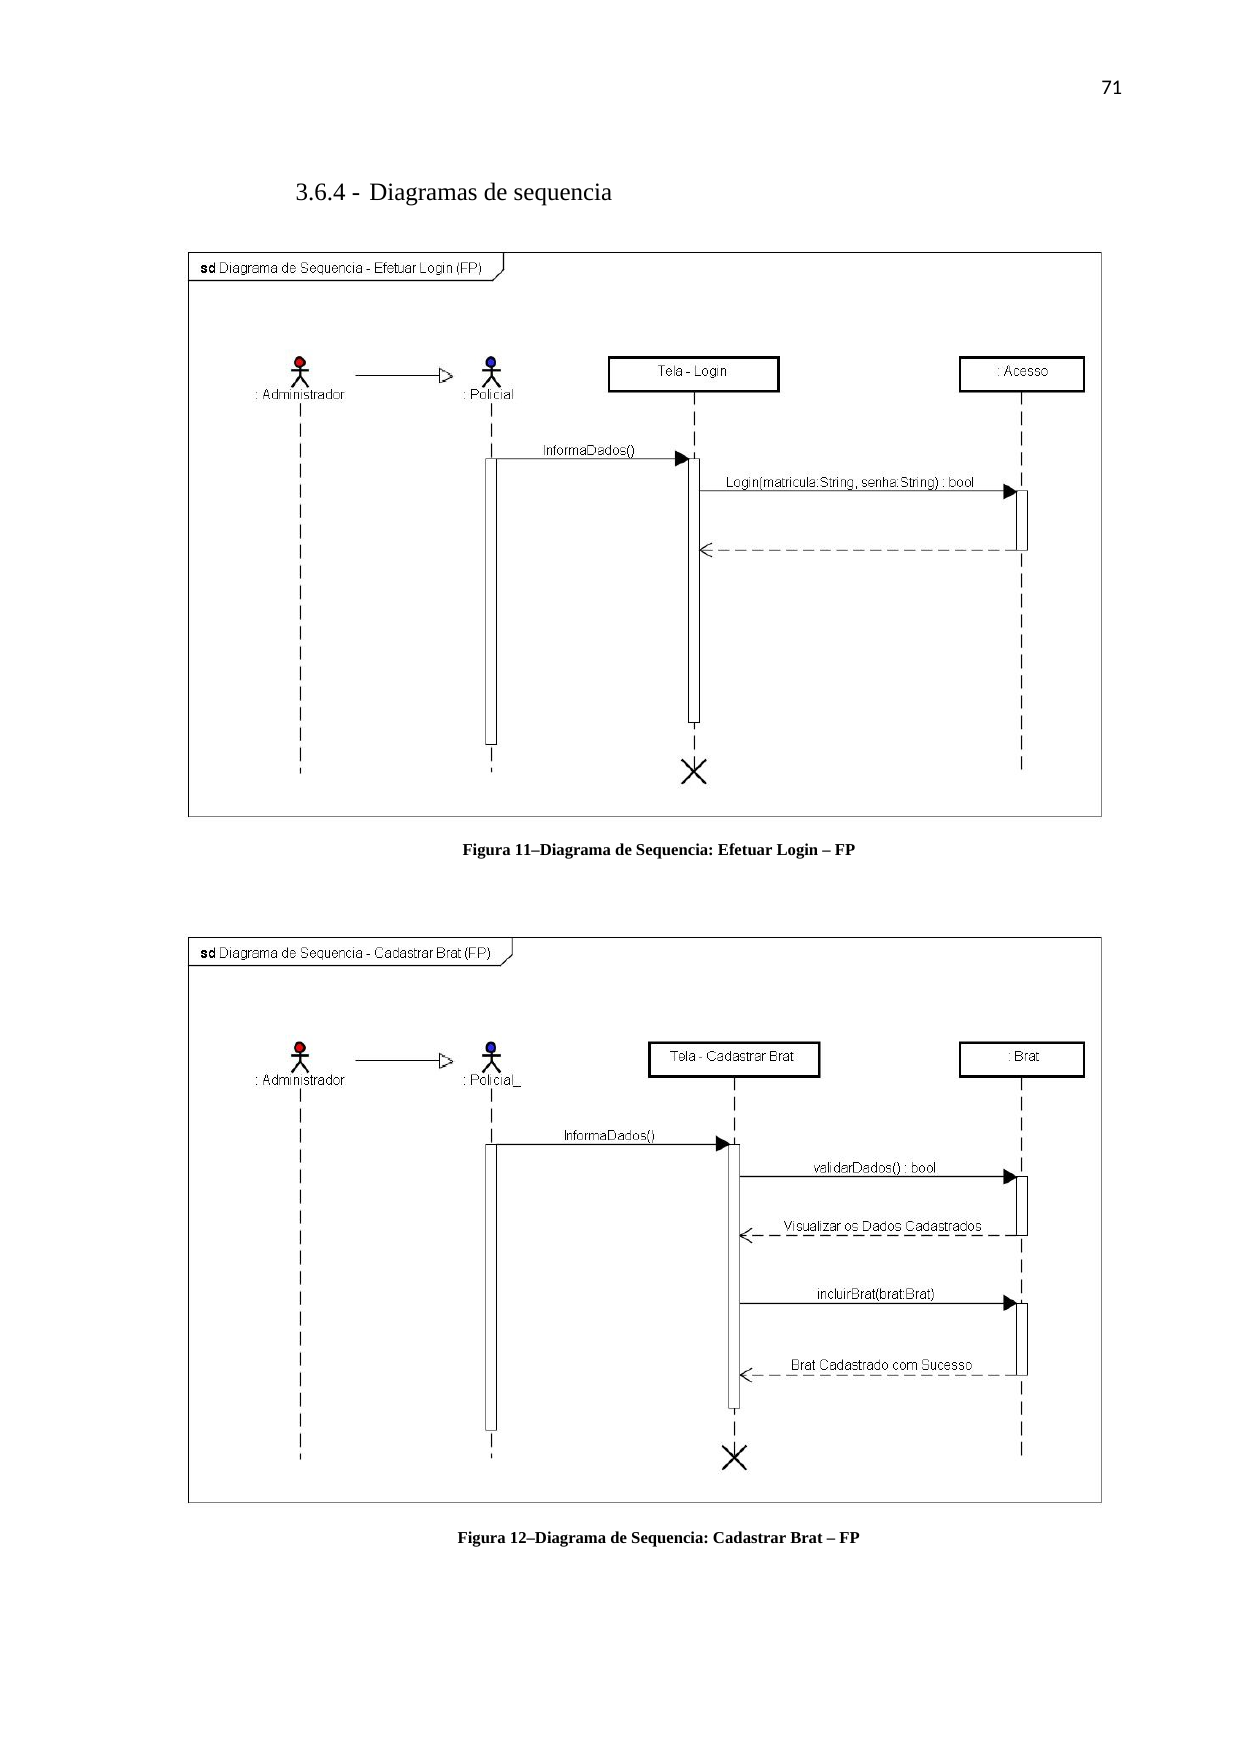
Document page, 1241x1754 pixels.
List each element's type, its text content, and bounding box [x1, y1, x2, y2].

picture [177, 241, 1112, 827]
picture [177, 926, 1112, 1513]
text Diagramas de sequencia [295, 177, 1122, 206]
